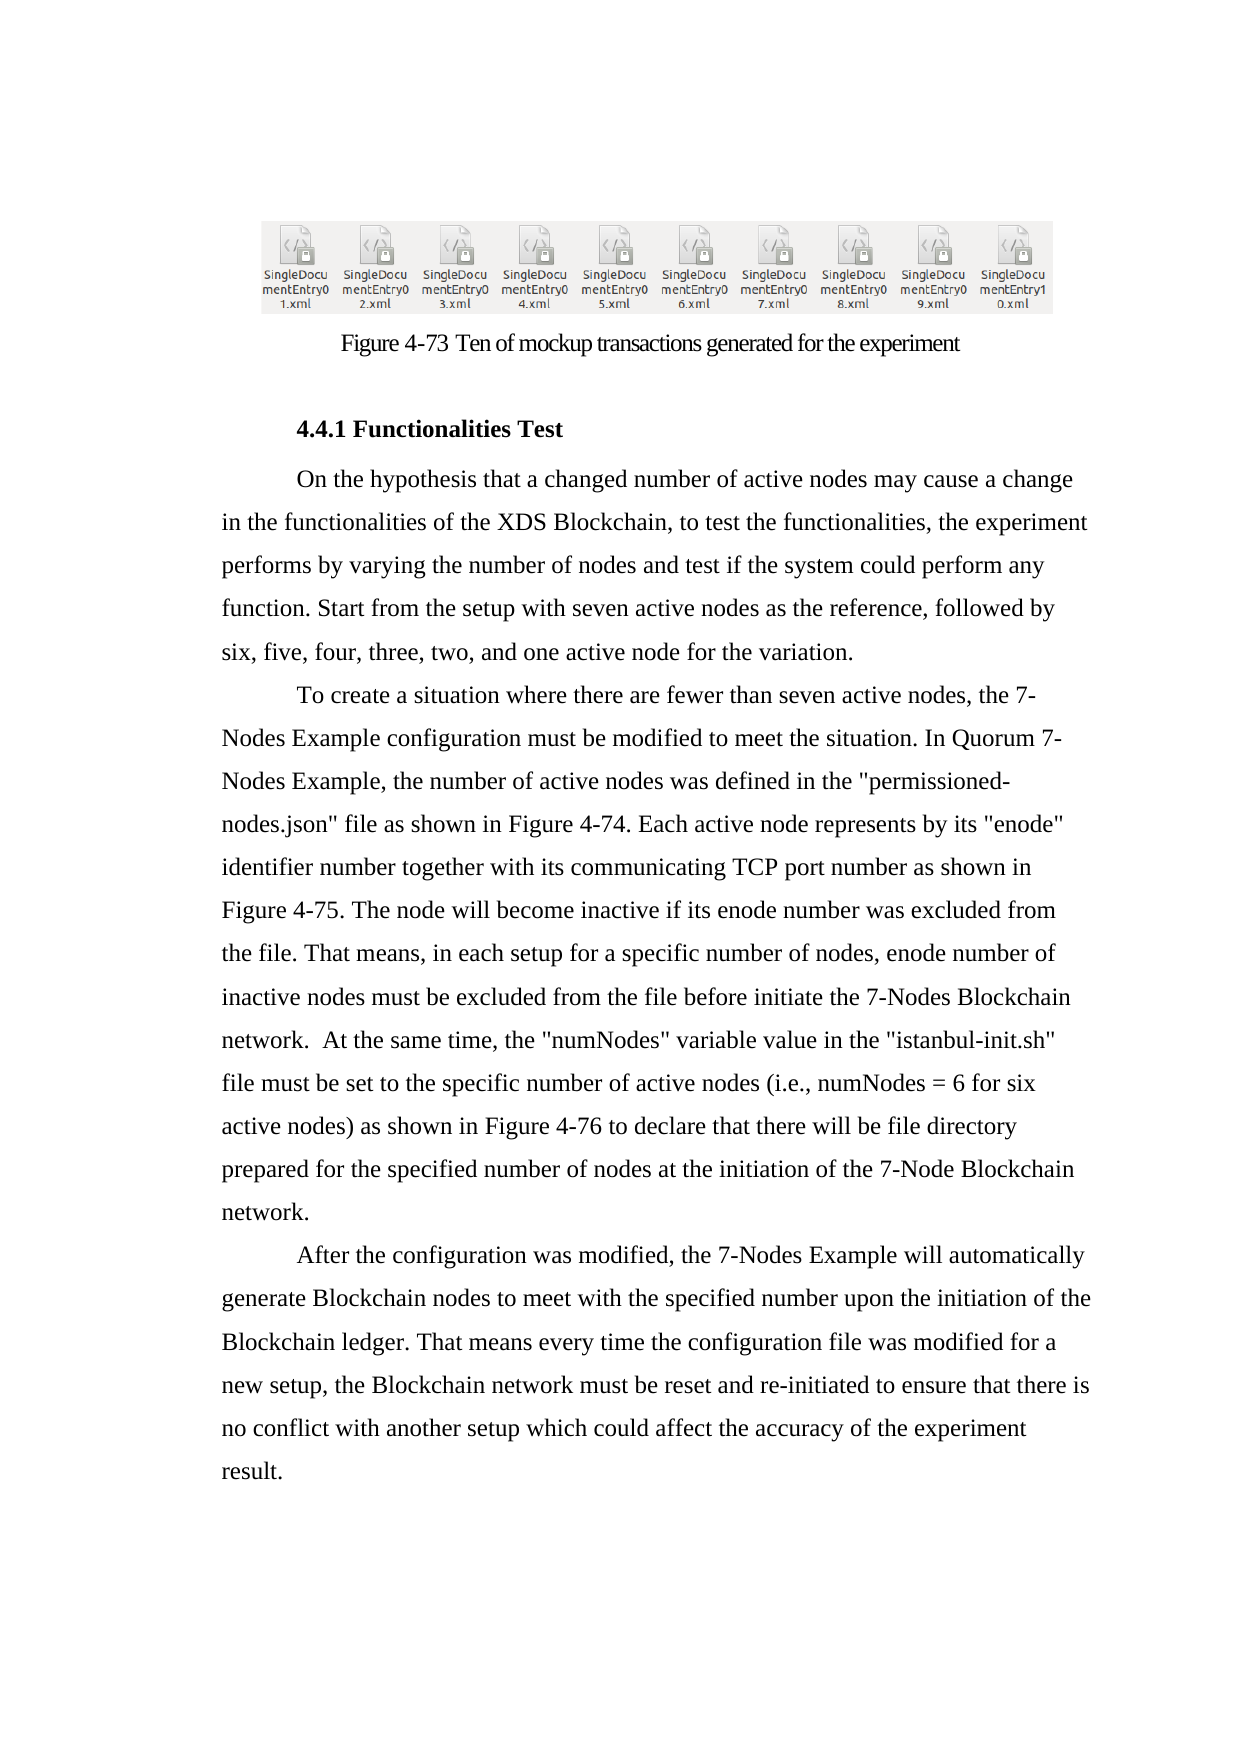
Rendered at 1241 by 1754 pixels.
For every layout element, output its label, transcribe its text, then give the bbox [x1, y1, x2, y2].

picture [261, 221, 1053, 314]
text After the configuration was modified, the 7-Nodes Example will automatically generate Blockchain nodes to meet with the specified number upon the initiation of the Blockchain ledger. That means every time the configuration file was modified for a new setup, the Blockchain network must be reset and re-initiated to ensure that there is no conflict with another setup which could affect the accuracy of the experiment result. [221, 1240, 1092, 1485]
text On the hypothesis that a changed number of active nodes may cause a change in the functionalities of the XDS Blockchain, to test the functionalities, the experiment performs by varying the number of nodes and test if the system could perform any function. Start from the setup with seven active nodes as the reference, followed by six, five, four, three, two, and one active node for the variation. [221, 464, 1092, 665]
subtitle 4.4.1 Functionalities Test [296, 414, 1092, 443]
